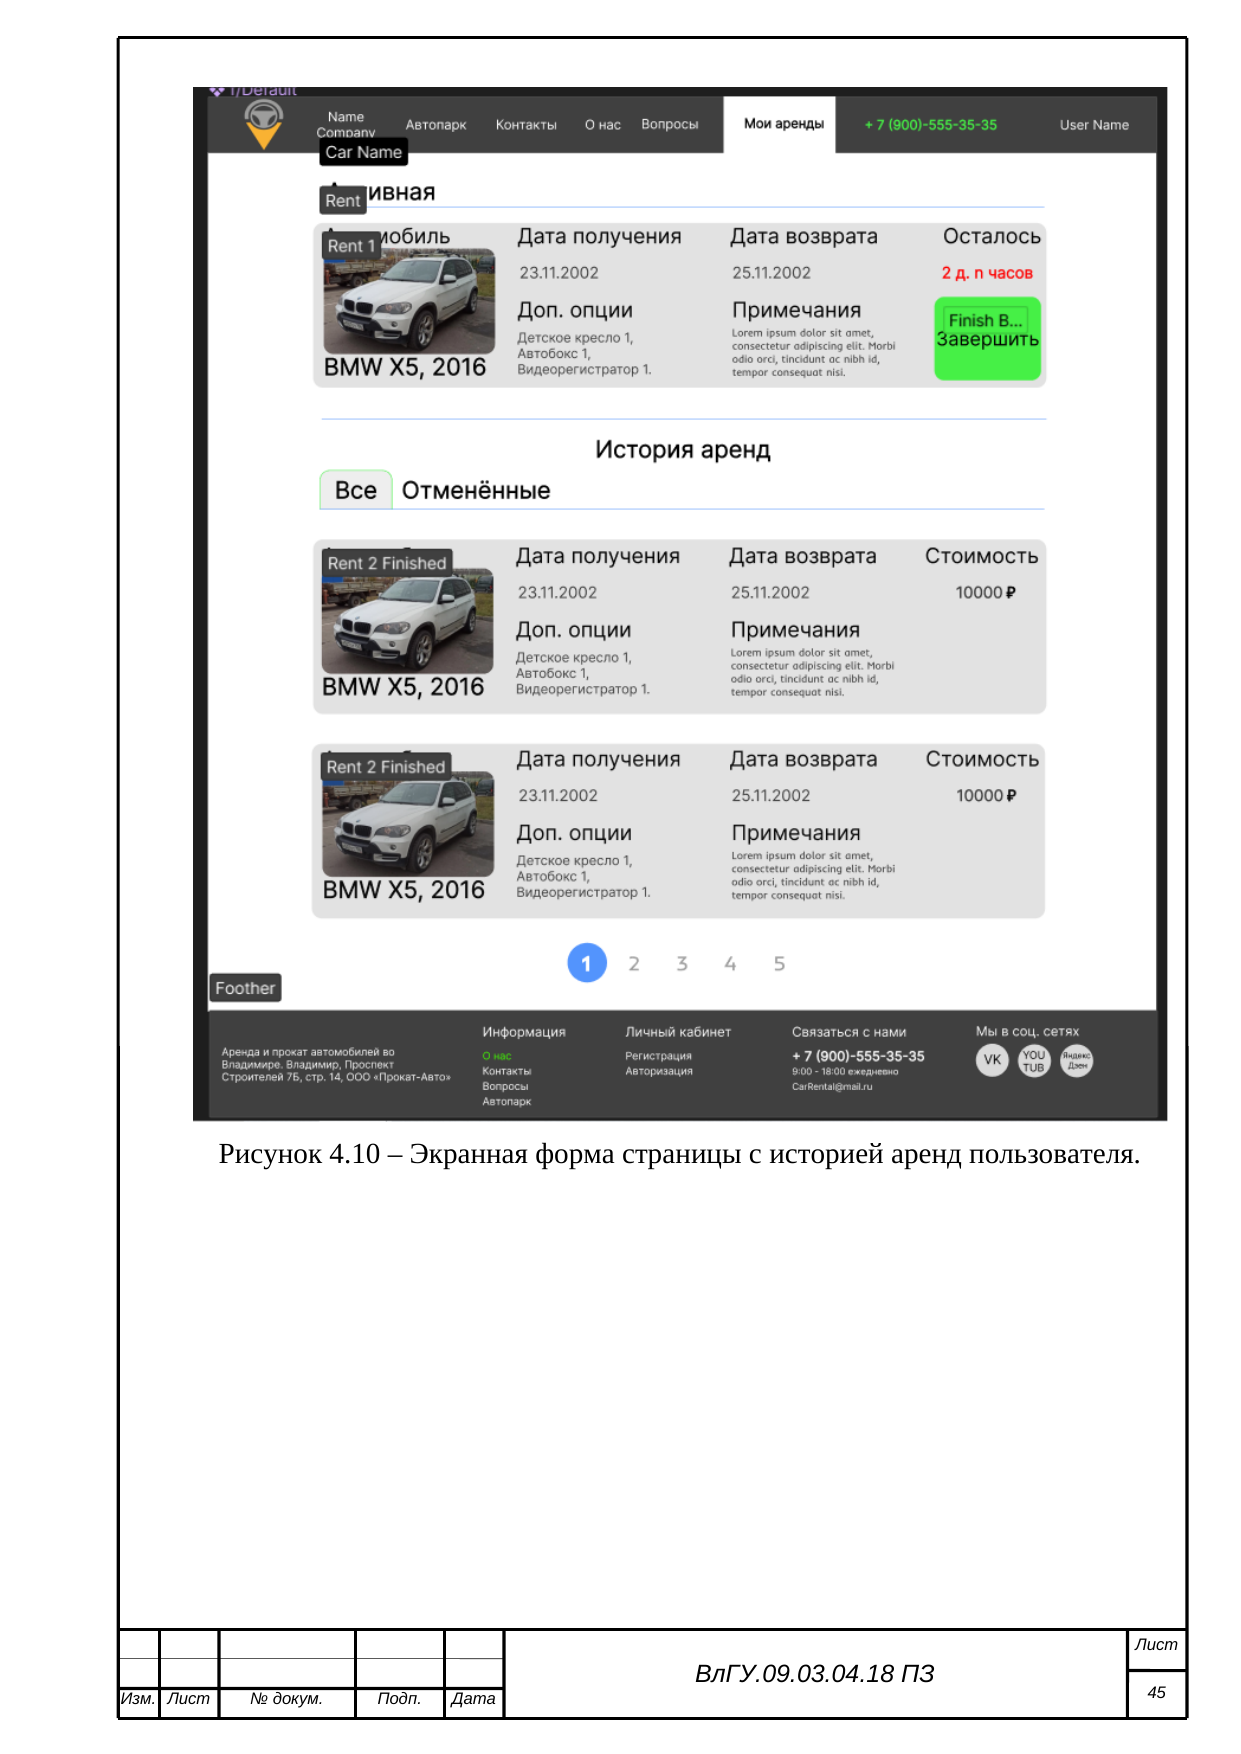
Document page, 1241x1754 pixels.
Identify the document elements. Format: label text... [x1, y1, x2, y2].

text Рисунок 4.10 – Экранная форма страницы с историей аренд пользователя. [148, 1136, 1167, 1169]
picture [193, 87, 1168, 1122]
